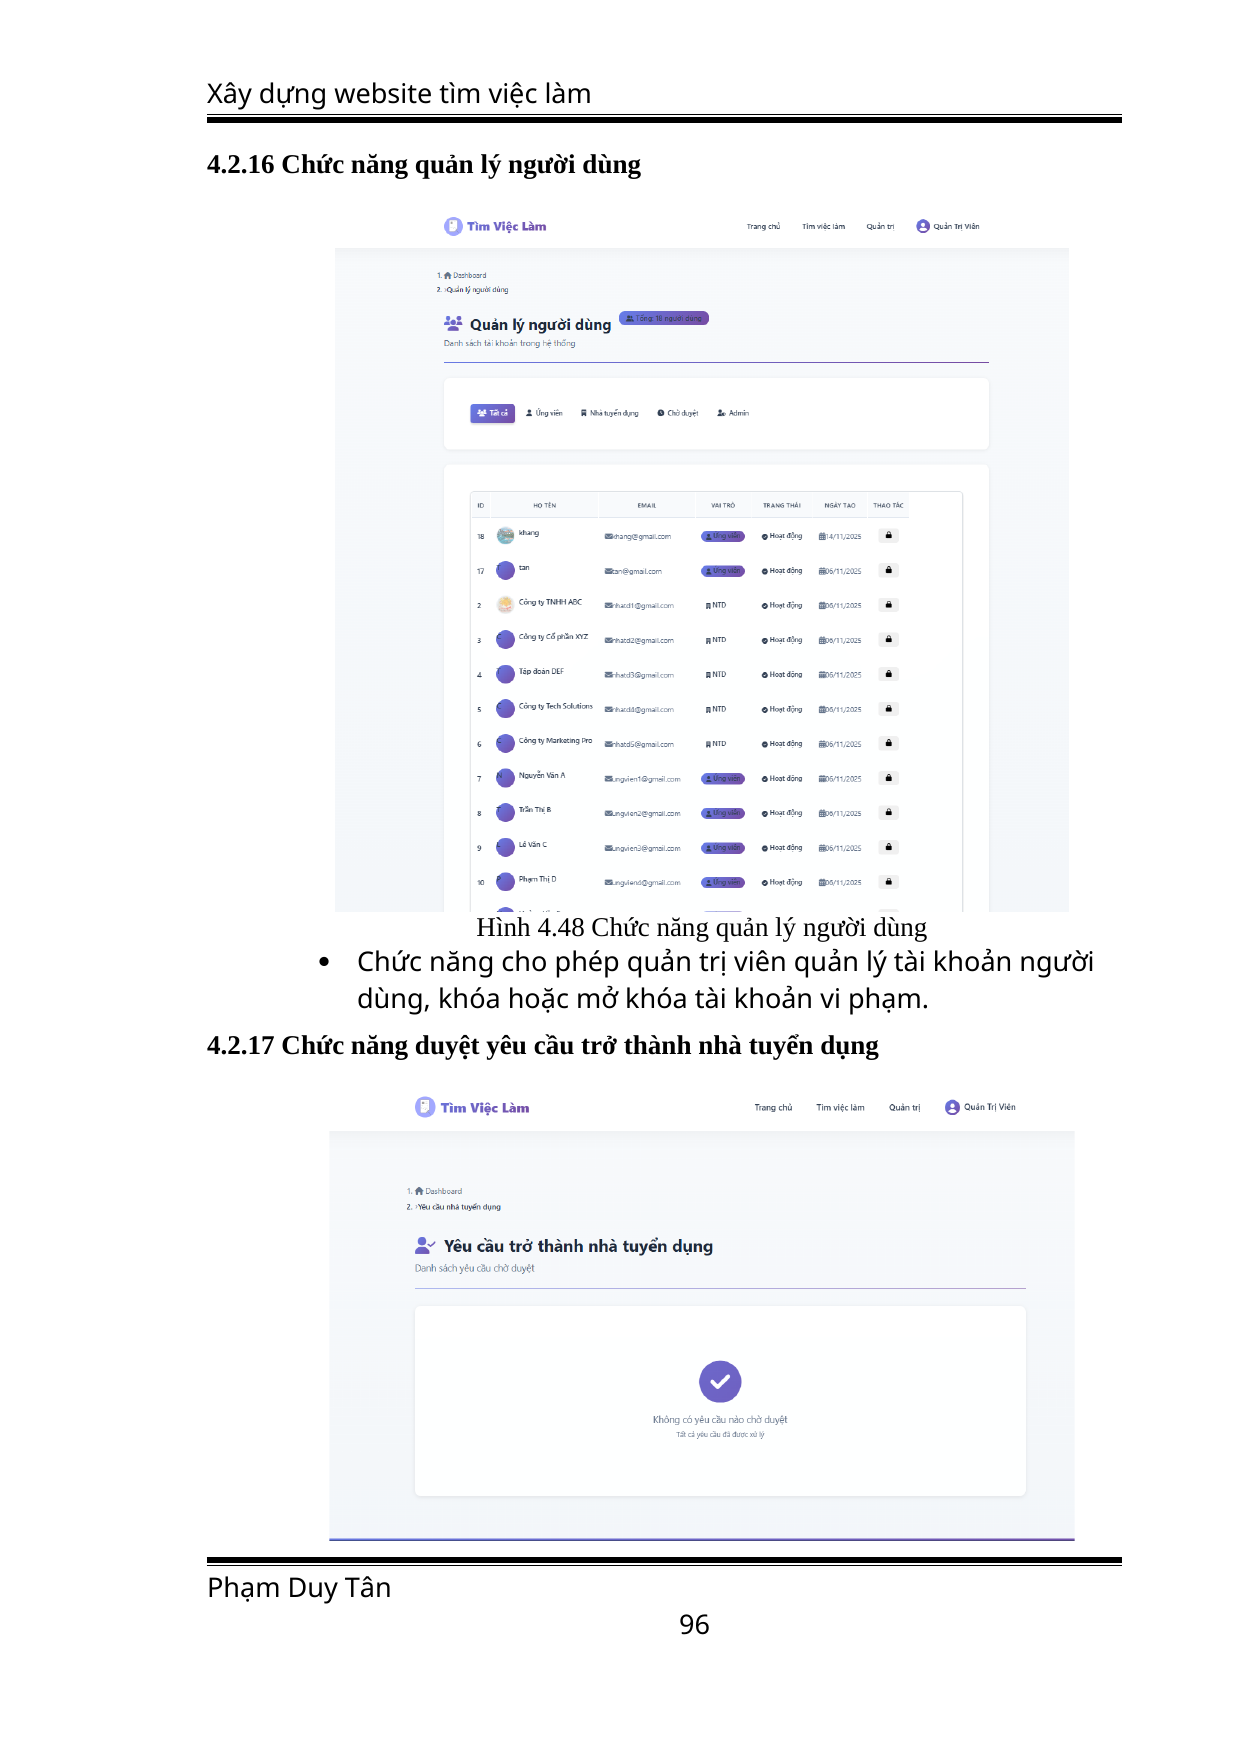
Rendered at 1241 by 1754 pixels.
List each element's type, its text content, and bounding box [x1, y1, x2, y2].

subtitle Chức năng quản lý người dùng [207, 148, 1122, 179]
picture [335, 206, 1069, 912]
picture [329, 1087, 1075, 1541]
subtitle Chức năng duyệt yêu cầu trở thành nhà tuyển dụng [207, 1029, 1122, 1060]
list Chức năng cho phép quản trị viên quản lý tài khoản người dùng, khóa hoặc mở khóa tài khoản vi phạm. [319, 942, 1122, 1016]
